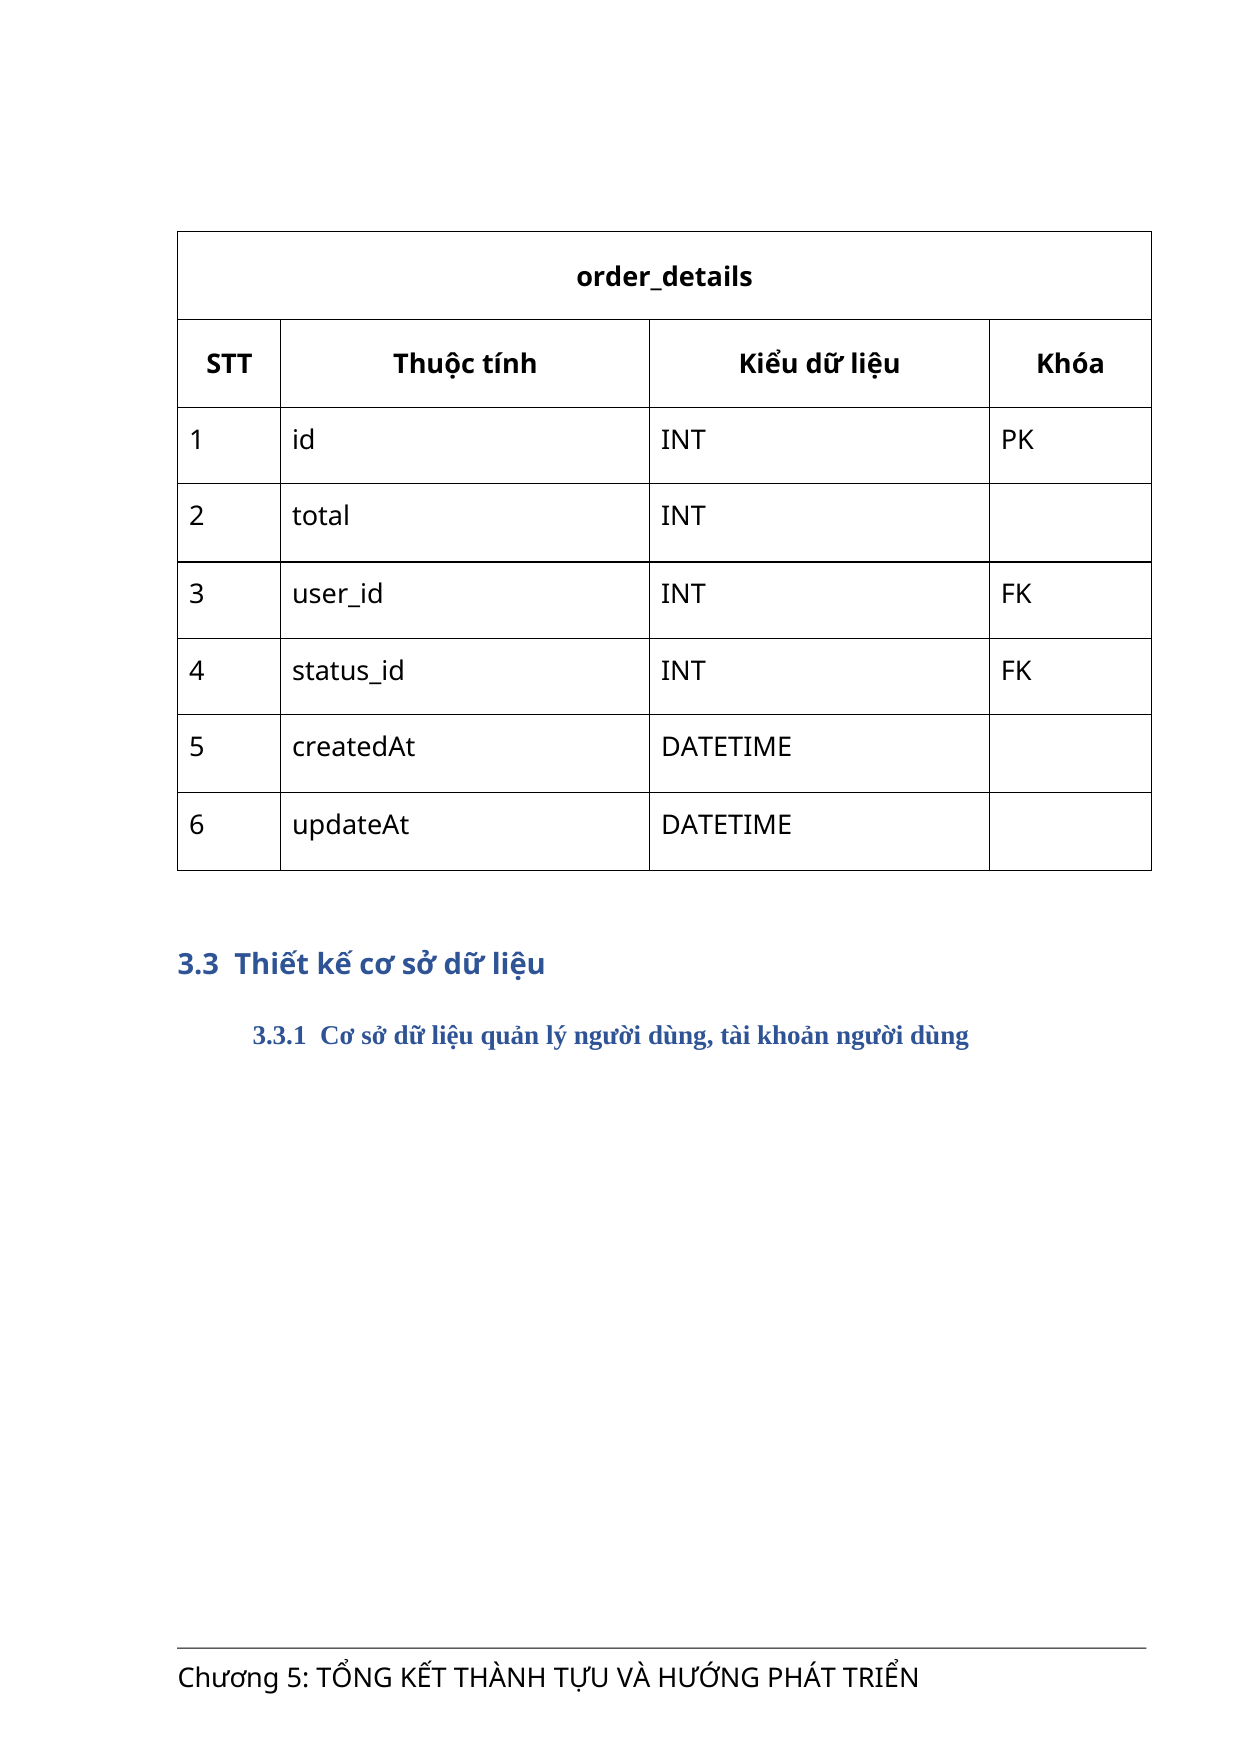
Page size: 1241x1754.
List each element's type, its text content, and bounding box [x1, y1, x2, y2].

table_cell DATETIME [650, 793, 989, 870]
table_cell [990, 793, 1151, 870]
table_cell FK [990, 639, 1151, 713]
table_cell INT [650, 484, 989, 561]
table_cell id [281, 408, 649, 483]
table_cell 1 [178, 408, 280, 483]
table_cell status_id [281, 639, 649, 713]
table_cell updateAt [281, 793, 649, 870]
subtitle 3.3.1 Cơ sở dữ liệu quản lý người dùng, tài khoản người dùng [252, 1019, 1152, 1051]
table_cell DATETIME [650, 715, 989, 792]
table_cell FK [990, 563, 1151, 637]
table_cell 4 [178, 639, 280, 713]
table_cell total [281, 484, 649, 561]
table_cell user_id [281, 563, 649, 637]
table_cell INT [650, 639, 989, 713]
table_cell INT [650, 408, 989, 483]
table_cell Khóa [990, 320, 1151, 407]
subtitle 3.3 Thiết kế cơ sở dữ liệu [177, 943, 1152, 983]
table_cell Thuộc tính [281, 320, 649, 407]
table_cell STT [178, 320, 280, 407]
table_cell 5 [178, 715, 280, 792]
table_cell [990, 715, 1151, 792]
table_cell PK [990, 408, 1151, 483]
table_cell 3 [178, 563, 280, 637]
table_cell Kiểu dữ liệu [650, 320, 989, 407]
table_header order_details [178, 232, 1151, 319]
table_cell [990, 484, 1151, 561]
table_cell 6 [178, 793, 280, 870]
table_cell createdAt [281, 715, 649, 792]
table_cell 2 [178, 484, 280, 561]
table_cell INT [650, 563, 989, 637]
